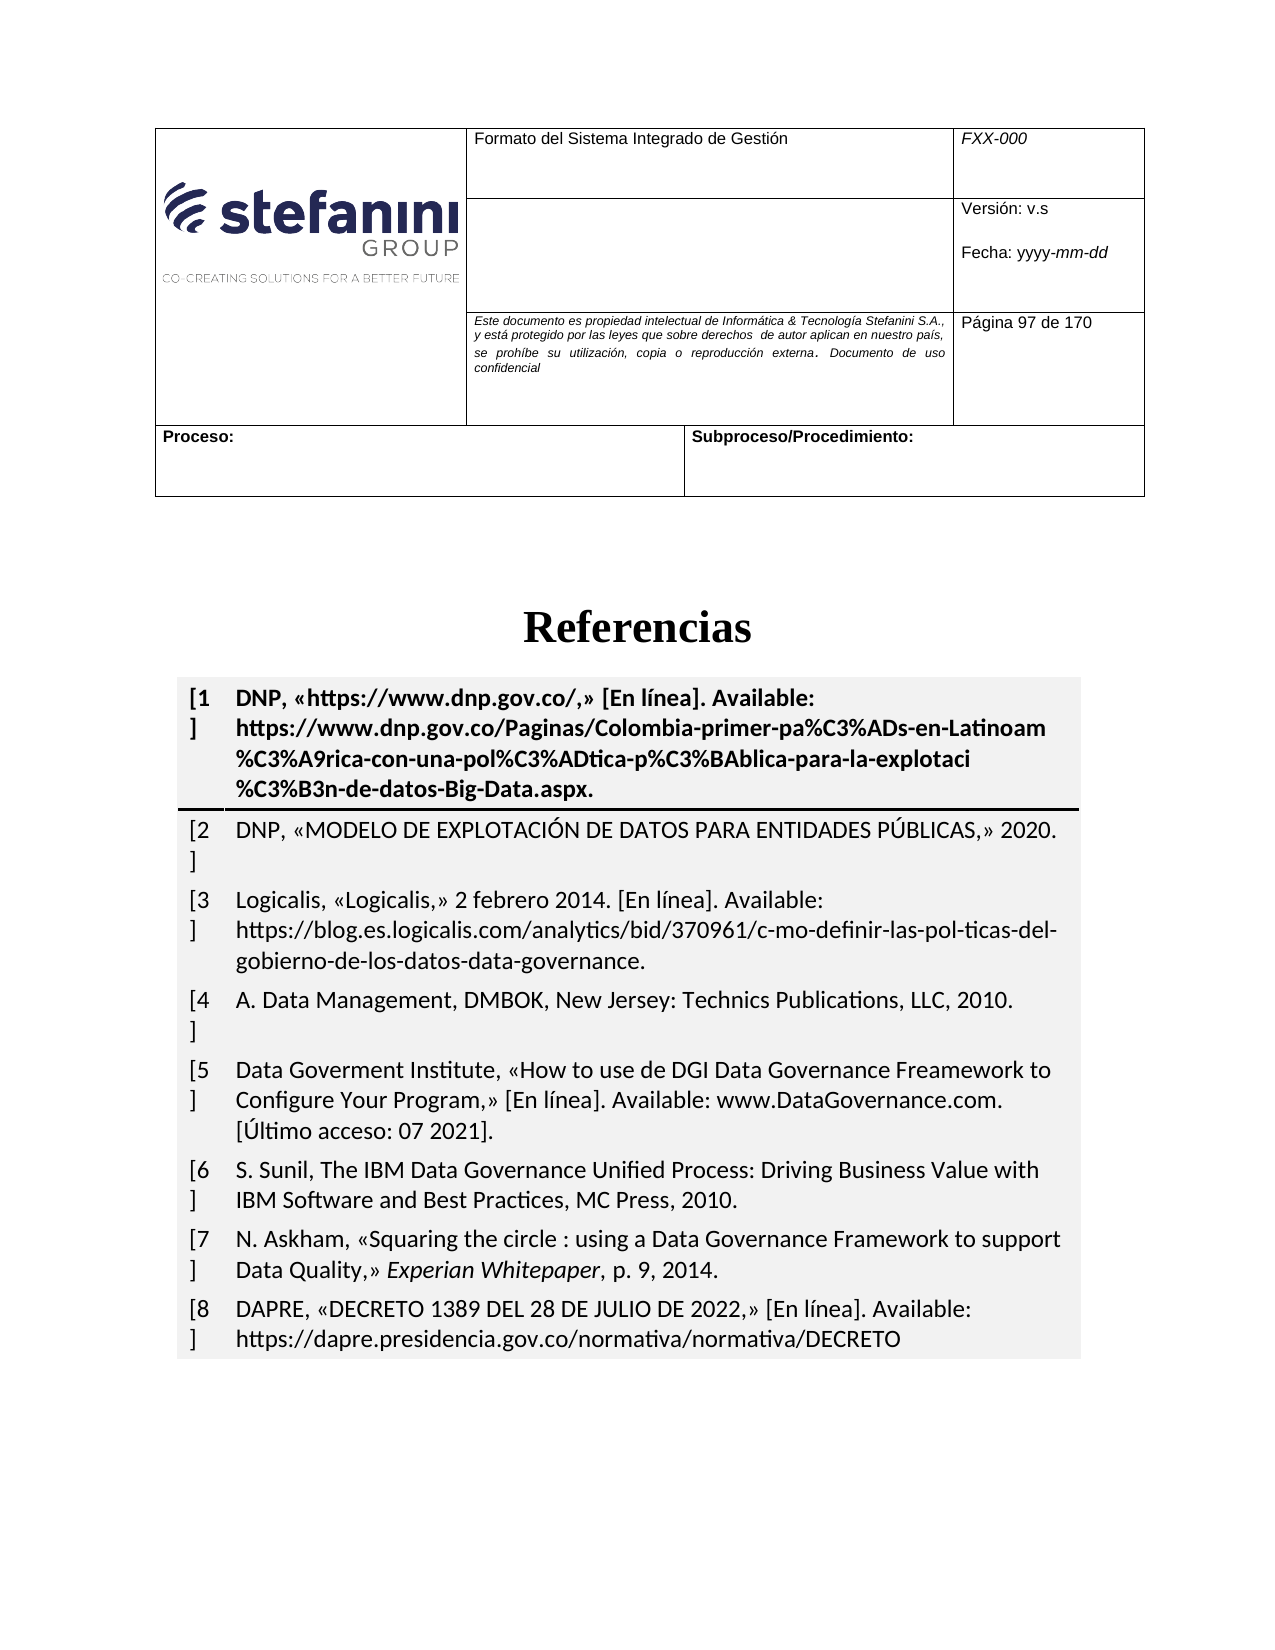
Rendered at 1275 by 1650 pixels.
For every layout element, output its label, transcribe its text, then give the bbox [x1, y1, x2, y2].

subtitle Referencias [177, 599, 1098, 652]
table_cell [4] [178, 981, 224, 1049]
table_cell S. Sunil, The IBM Data Governance Unified Process: Driving Business Value with IBM Software and Best Practices, MC Press, 2010. [225, 1150, 1079, 1219]
table_cell DNP, «MODELO DE EXPLOTACIÓN DE DATOS PARA ENTIDADES PÚBLICAS,» 2020. [225, 811, 1079, 879]
table_cell [5] [178, 1050, 224, 1149]
table_header DNP, «https://www.dnp.gov.co/,» [En línea]. Available: https://www.dnp.gov.co/Paginas/Colombia-primer-pa%C3%ADs-en-Latinoam%C3%A9rica-con-una-pol%C3%ADtica-p%C3%BAblica-para-la-explotaci%C3%B3n-de-datos-Big-Data.aspx. [225, 678, 1079, 808]
table_cell [6] [178, 1150, 224, 1219]
table_cell Data Goverment Institute, «How to use de DGI Data Governance Freamework to Configure Your Program,» [En línea]. Available: www.DataGovernance.com. [Último acceso: 07 2021]. [225, 1050, 1079, 1149]
table_cell A. Data Management, DMBOK, New Jersey: Technics Publications, LLC, 2010. [225, 981, 1079, 1049]
table_header [1] [178, 678, 224, 808]
table_cell [2] [178, 811, 224, 879]
picture [162, 182, 460, 286]
table_cell [8] [178, 1289, 224, 1358]
table_cell [7] [178, 1220, 224, 1288]
table_cell Logicalis, «Logicalis,» 2 febrero 2014. [En línea]. Available: https://blog.es.logicalis.com/analytics/bid/370961/c-mo-definir-las-pol-ticas-del-gobierno-de-los-datos-data-governance. [225, 880, 1079, 979]
table_cell DAPRE, «DECRETO 1389 DEL 28 DE JULIO DE 2022,» [En línea]. Available: https://dapre.presidencia.gov.co/normativa/normativa/DECRETO%201389%20DEL%2028%20DE%20JULIO%20DE%202022.pdf. [225, 1289, 1079, 1358]
table_cell N. Askham, «Squaring the circle : using a Data Governance Framework to support Data Quality,» Experian Whitepaper, p. 9, 2014. [225, 1220, 1079, 1288]
table_cell [3] [178, 880, 224, 979]
